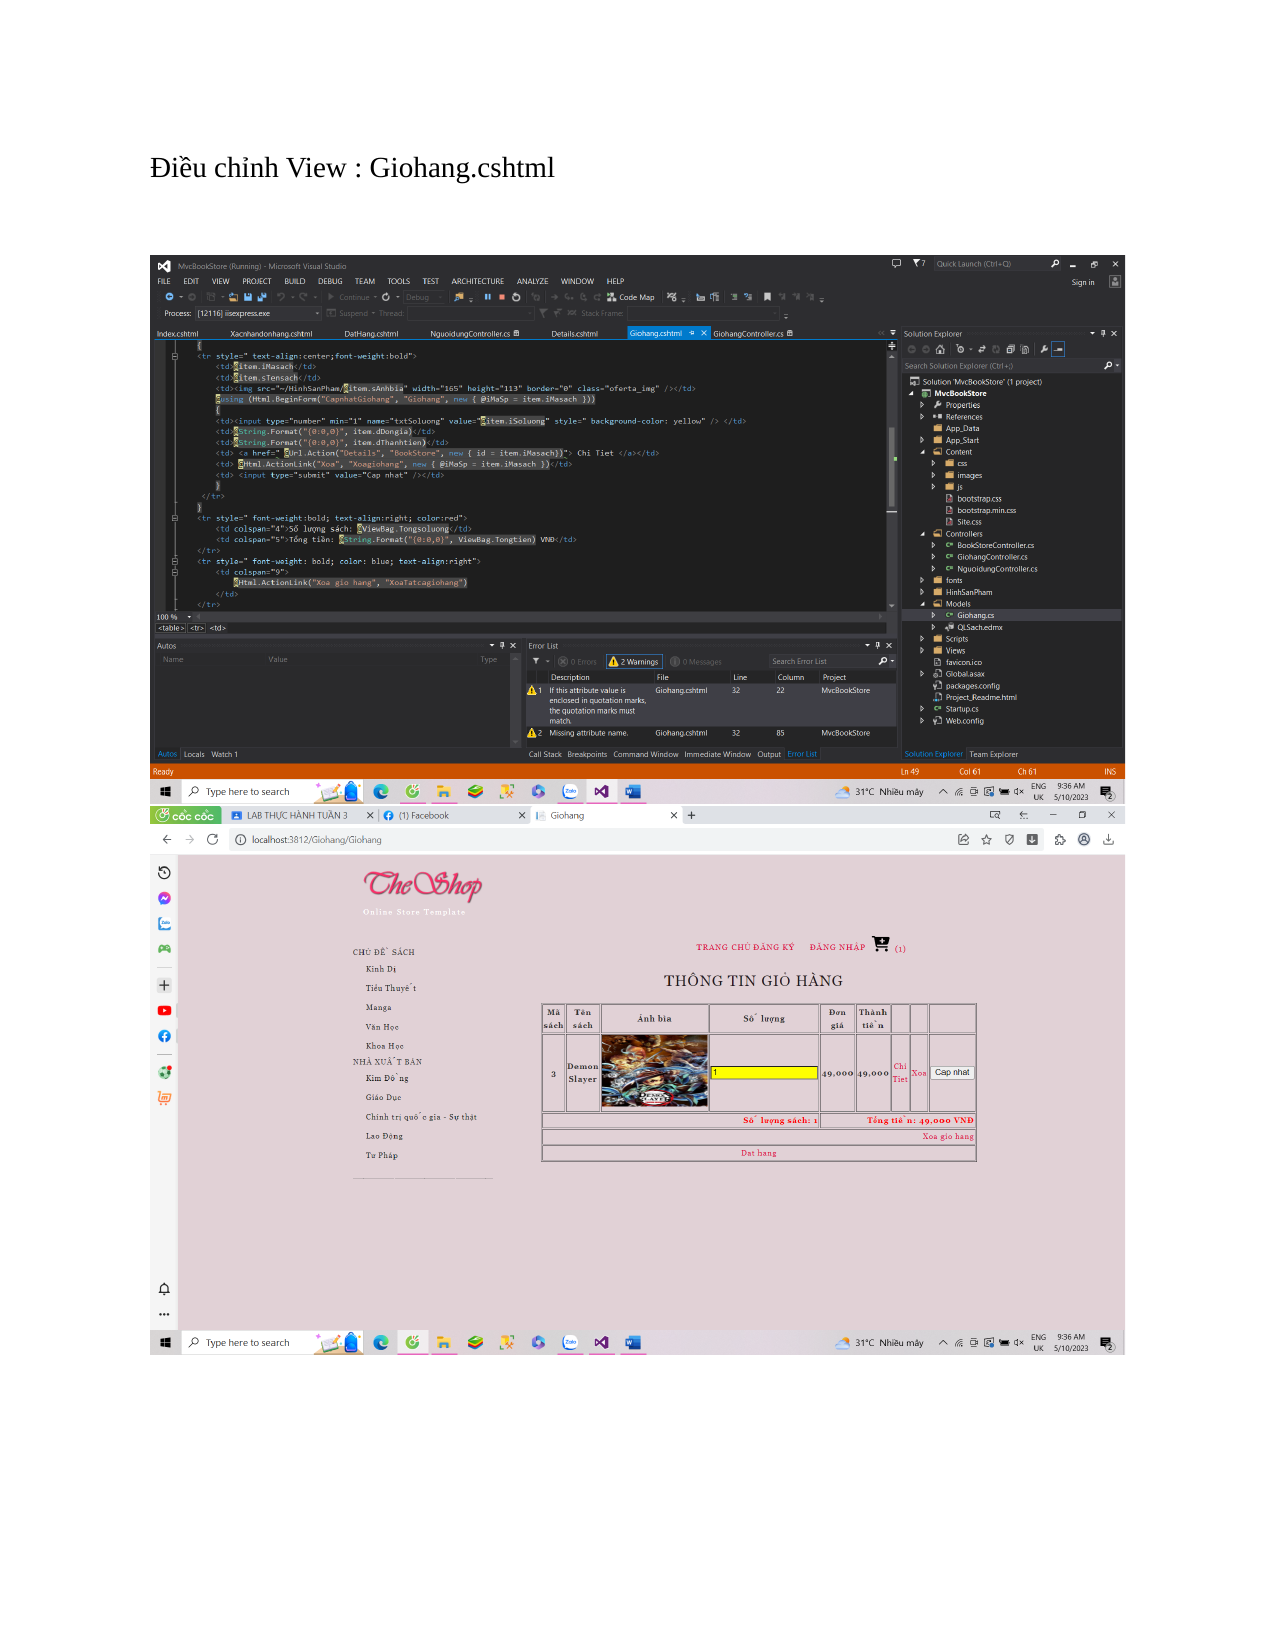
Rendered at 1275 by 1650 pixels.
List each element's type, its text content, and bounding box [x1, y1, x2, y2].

picture [150, 255, 1125, 804]
text Điều chỉnh View : Giohang.cshtml [150, 150, 1125, 183]
picture [150, 806, 1125, 1355]
